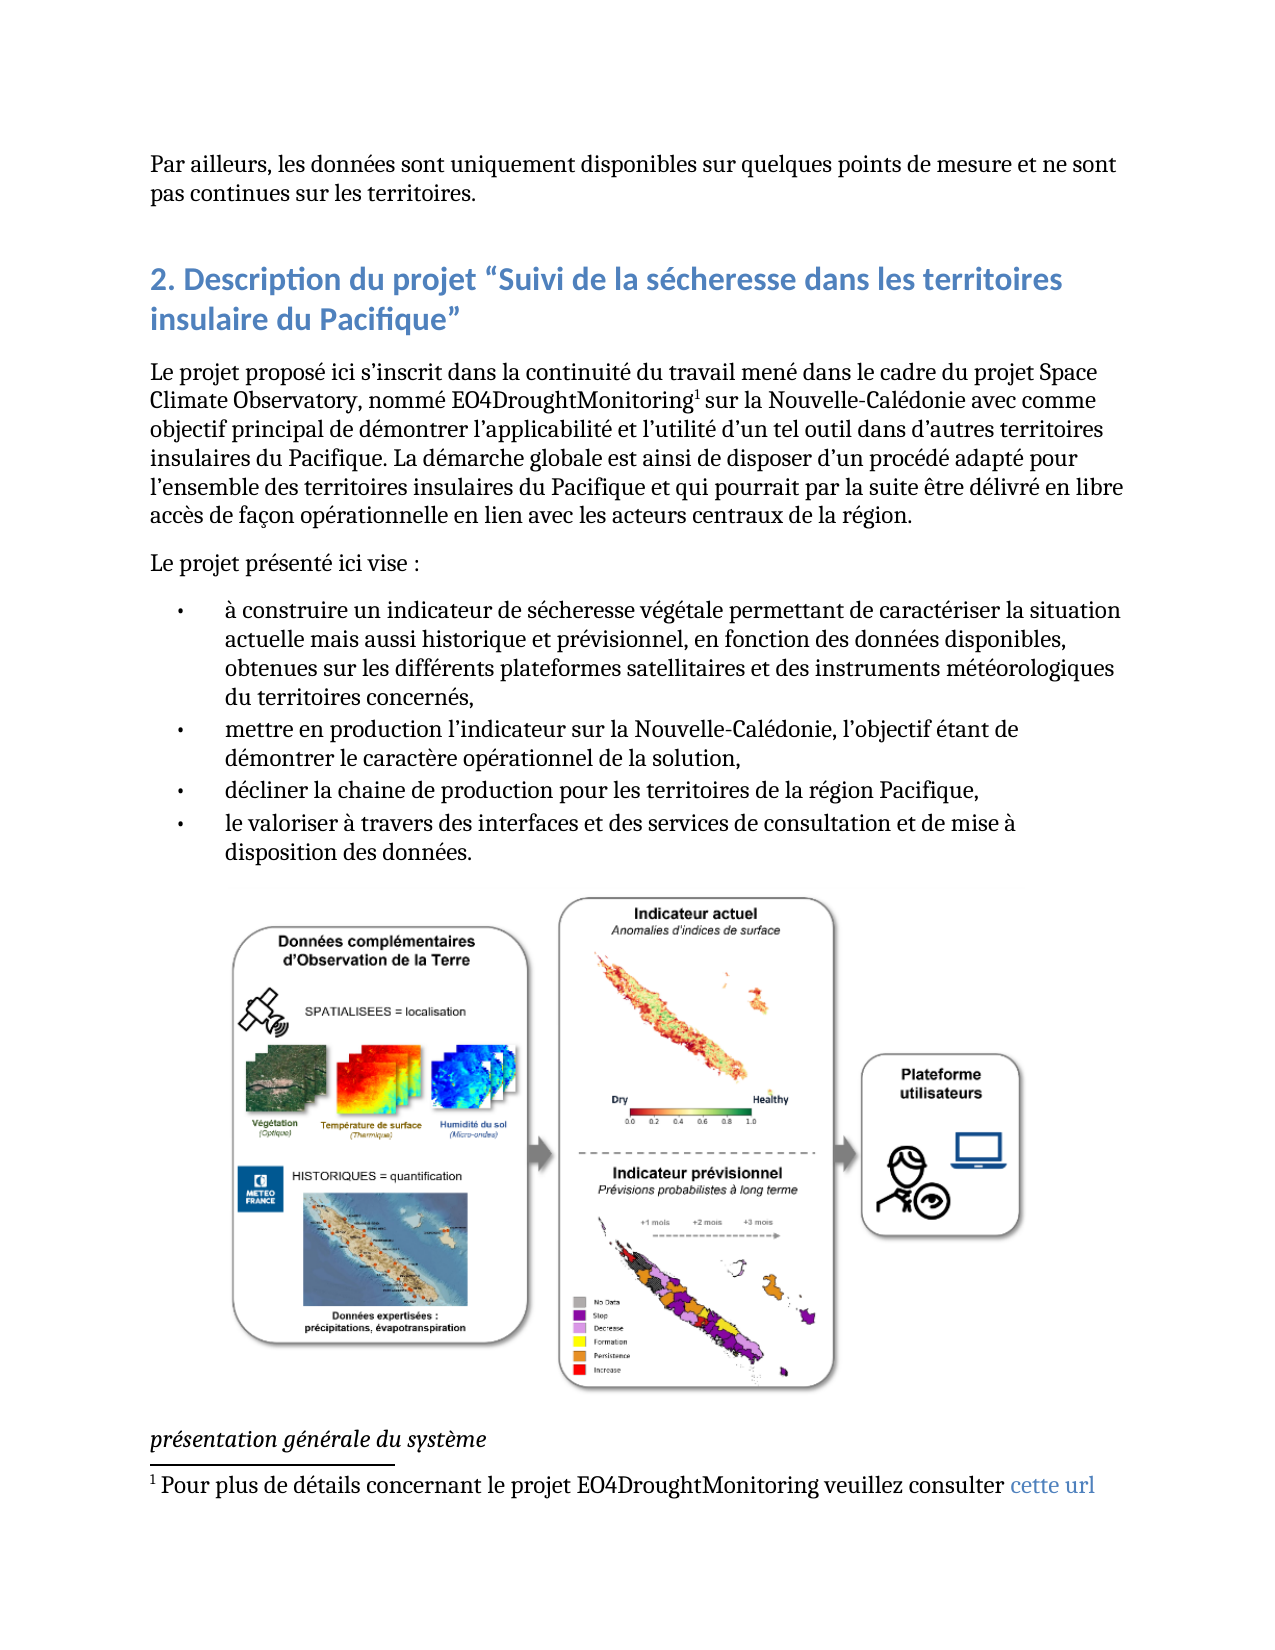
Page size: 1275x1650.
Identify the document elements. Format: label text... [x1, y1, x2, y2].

list décliner la chaine de production pour les territoires de la région Pacifique, [175, 776, 1125, 805]
text présentation générale du système [150, 1425, 1125, 1454]
list à construire un indicateur de sécheresse végétale permettant de caractériser la situation actuelle mais aussi historique et prévisionnel, en fonction des données disponibles, obtenues sur les différents plateformes satellitaires et des instruments météorologiques du territoires concernés, [175, 596, 1125, 711]
picture [168, 870, 1044, 1405]
text Le projet présenté ici vise : [150, 549, 1125, 578]
list le valoriser à travers des interfaces et des services de consultation et de mise à disposition des données. [175, 809, 1125, 866]
subtitle 2. Description du projet “Suivi de la sécheresse dans les territoires insulaire du Pacifique” [150, 257, 1125, 339]
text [150, 150, 1125, 207]
text Le projet proposé ici s’inscrit dans la continuité du travail mené dans le cadre du projet Space Climate Observatory, nommé EO4DroughtMonitoring sur la Nouvelle-Calédonie avec comme objectif principal de démontrer l’applicabilité et l’utilité d’un tel outil dans d’autres territoires insulaires du Pacifique. La démarche globale est ainsi de disposer d’un procédé adapté pour l’ensemble des territoires insulaires du Pacifique et qui pourrait par la suite être délivré en libre accès de façon opérationnelle en lien avec les acteurs centraux de la région. [150, 358, 1125, 530]
list mettre en production l’indicateur sur la Nouvelle-Calédonie, l’objectif étant de démontrer le caractère opérationnel de la solution, [175, 715, 1125, 773]
